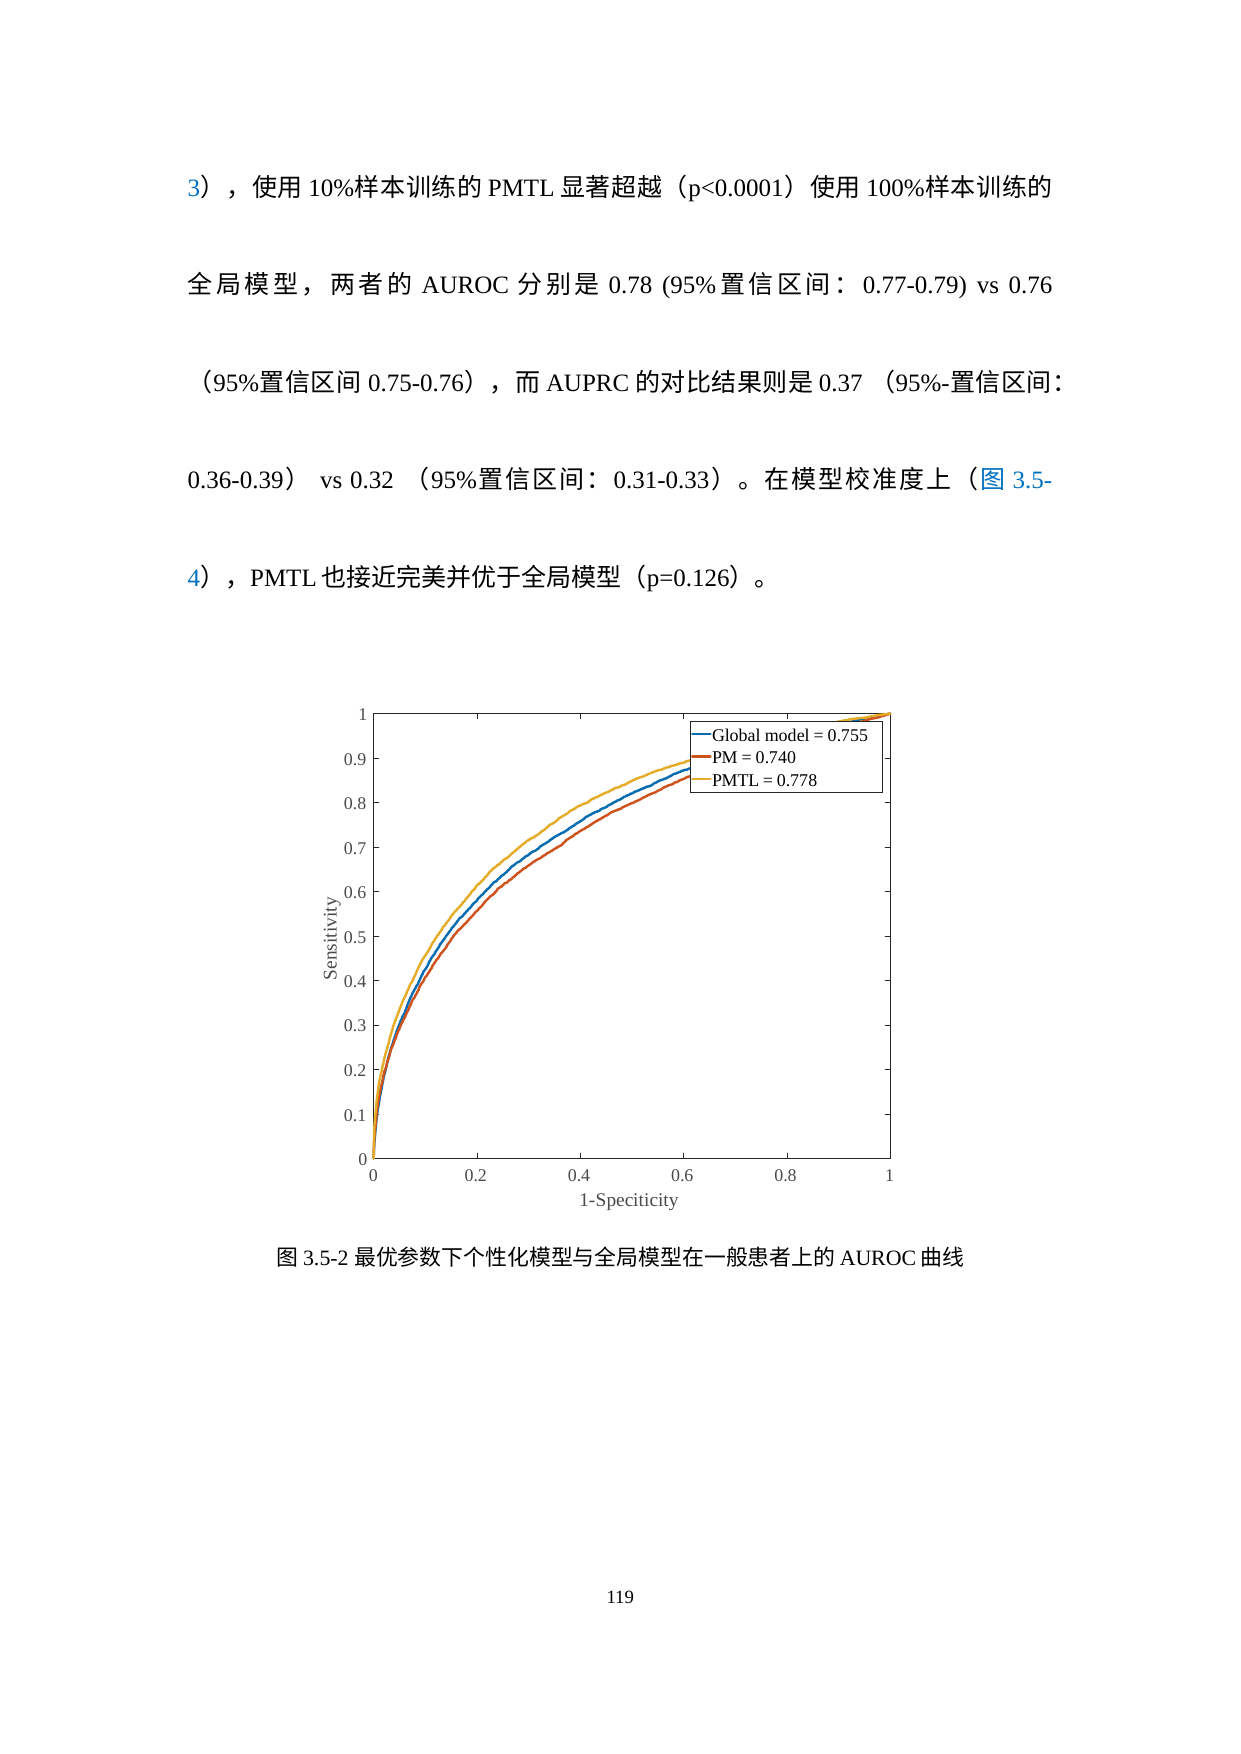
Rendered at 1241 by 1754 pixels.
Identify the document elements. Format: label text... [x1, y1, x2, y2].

text 图 3.5-2 最优参数下个性化模型与全局模型在一般患者上的AUROC曲线 [187, 1240, 1053, 1272]
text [187, 153, 1053, 608]
